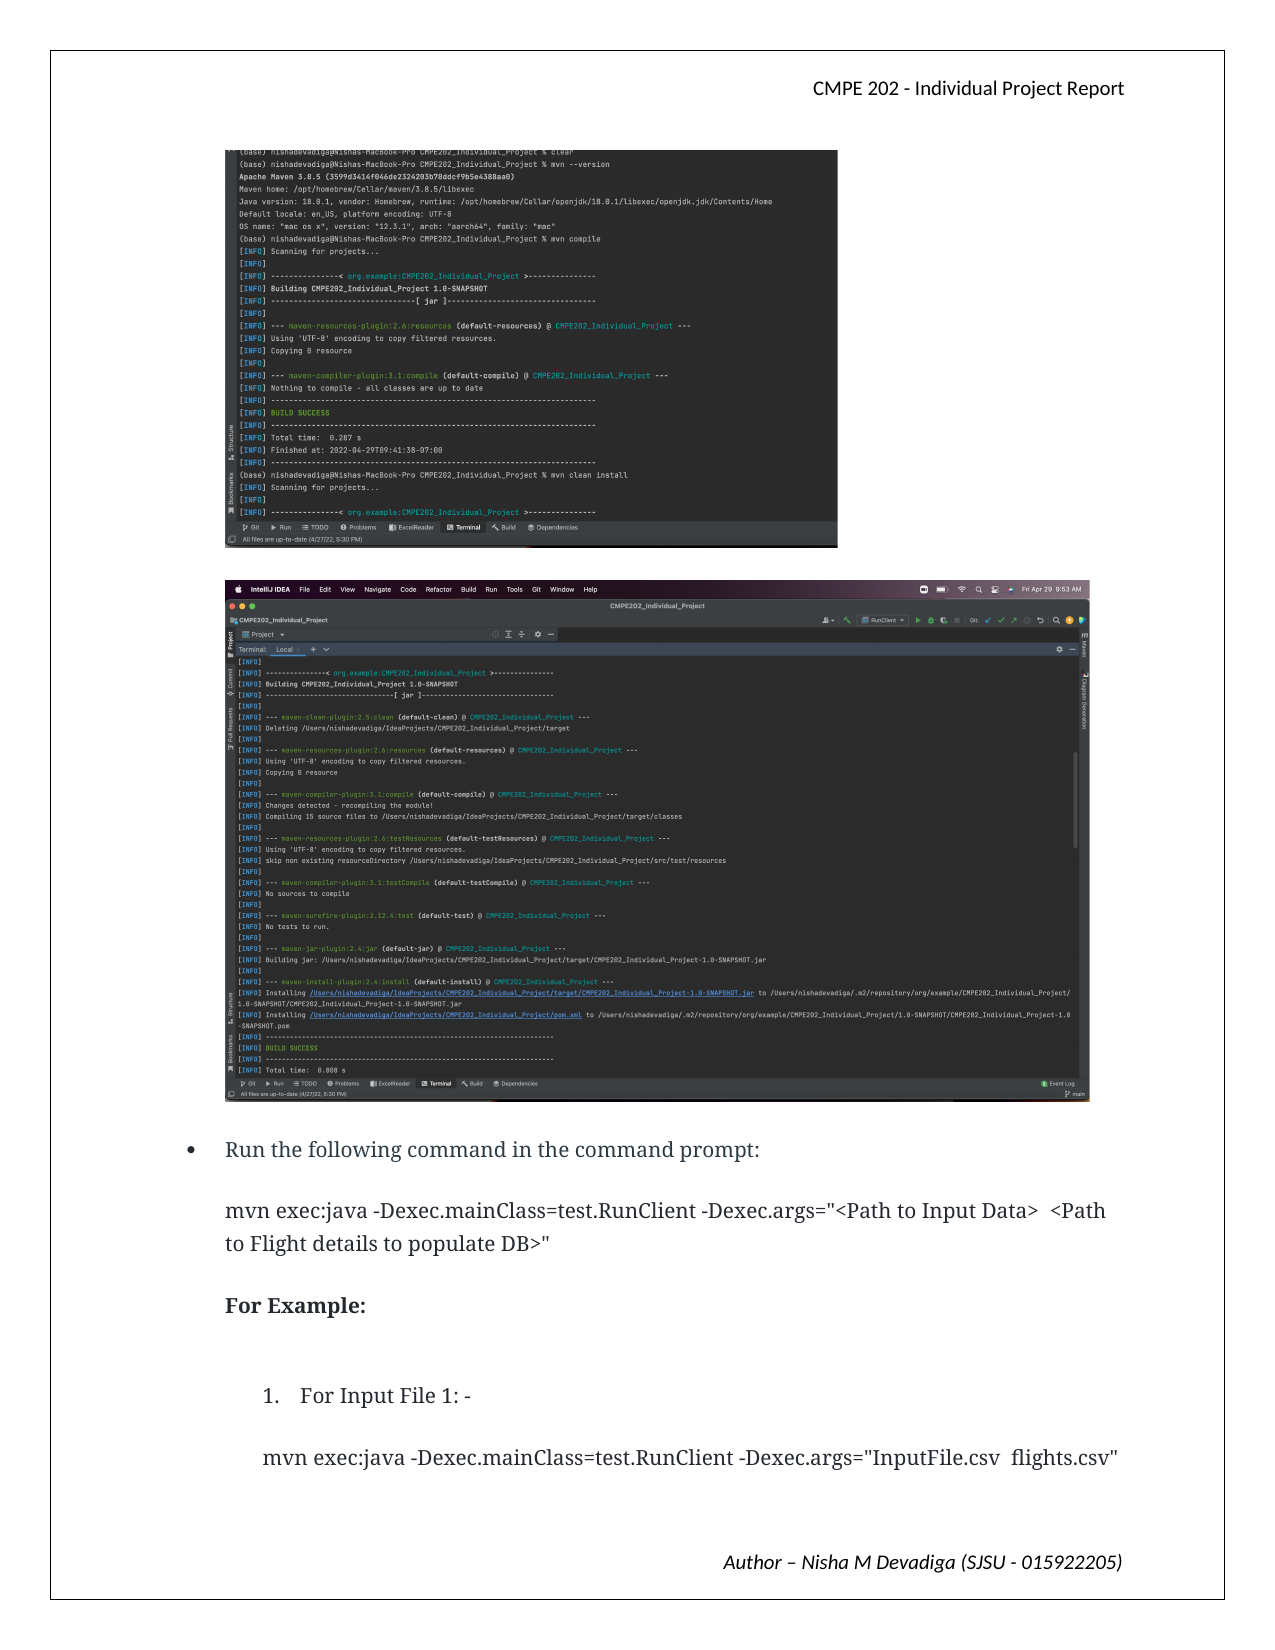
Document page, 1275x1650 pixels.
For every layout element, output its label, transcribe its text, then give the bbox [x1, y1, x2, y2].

picture [225, 150, 838, 548]
picture [225, 580, 1090, 1102]
list Run the following command in the command prompt: [187, 1135, 1125, 1163]
text For Example: [225, 1291, 1125, 1348]
text mvn exec:java -Dexec.mainClass=test.RunClient -Dexec.args="InputFile.csv flights.csv" [225, 1443, 1125, 1472]
text mvn exec:java -Dexec.mainClass=test.RunClient -Dexec.args="<Path to Input Data> <Path to Flight details to populate DB>" [225, 1196, 1125, 1257]
list For Input File 1: - [262, 1381, 1125, 1410]
